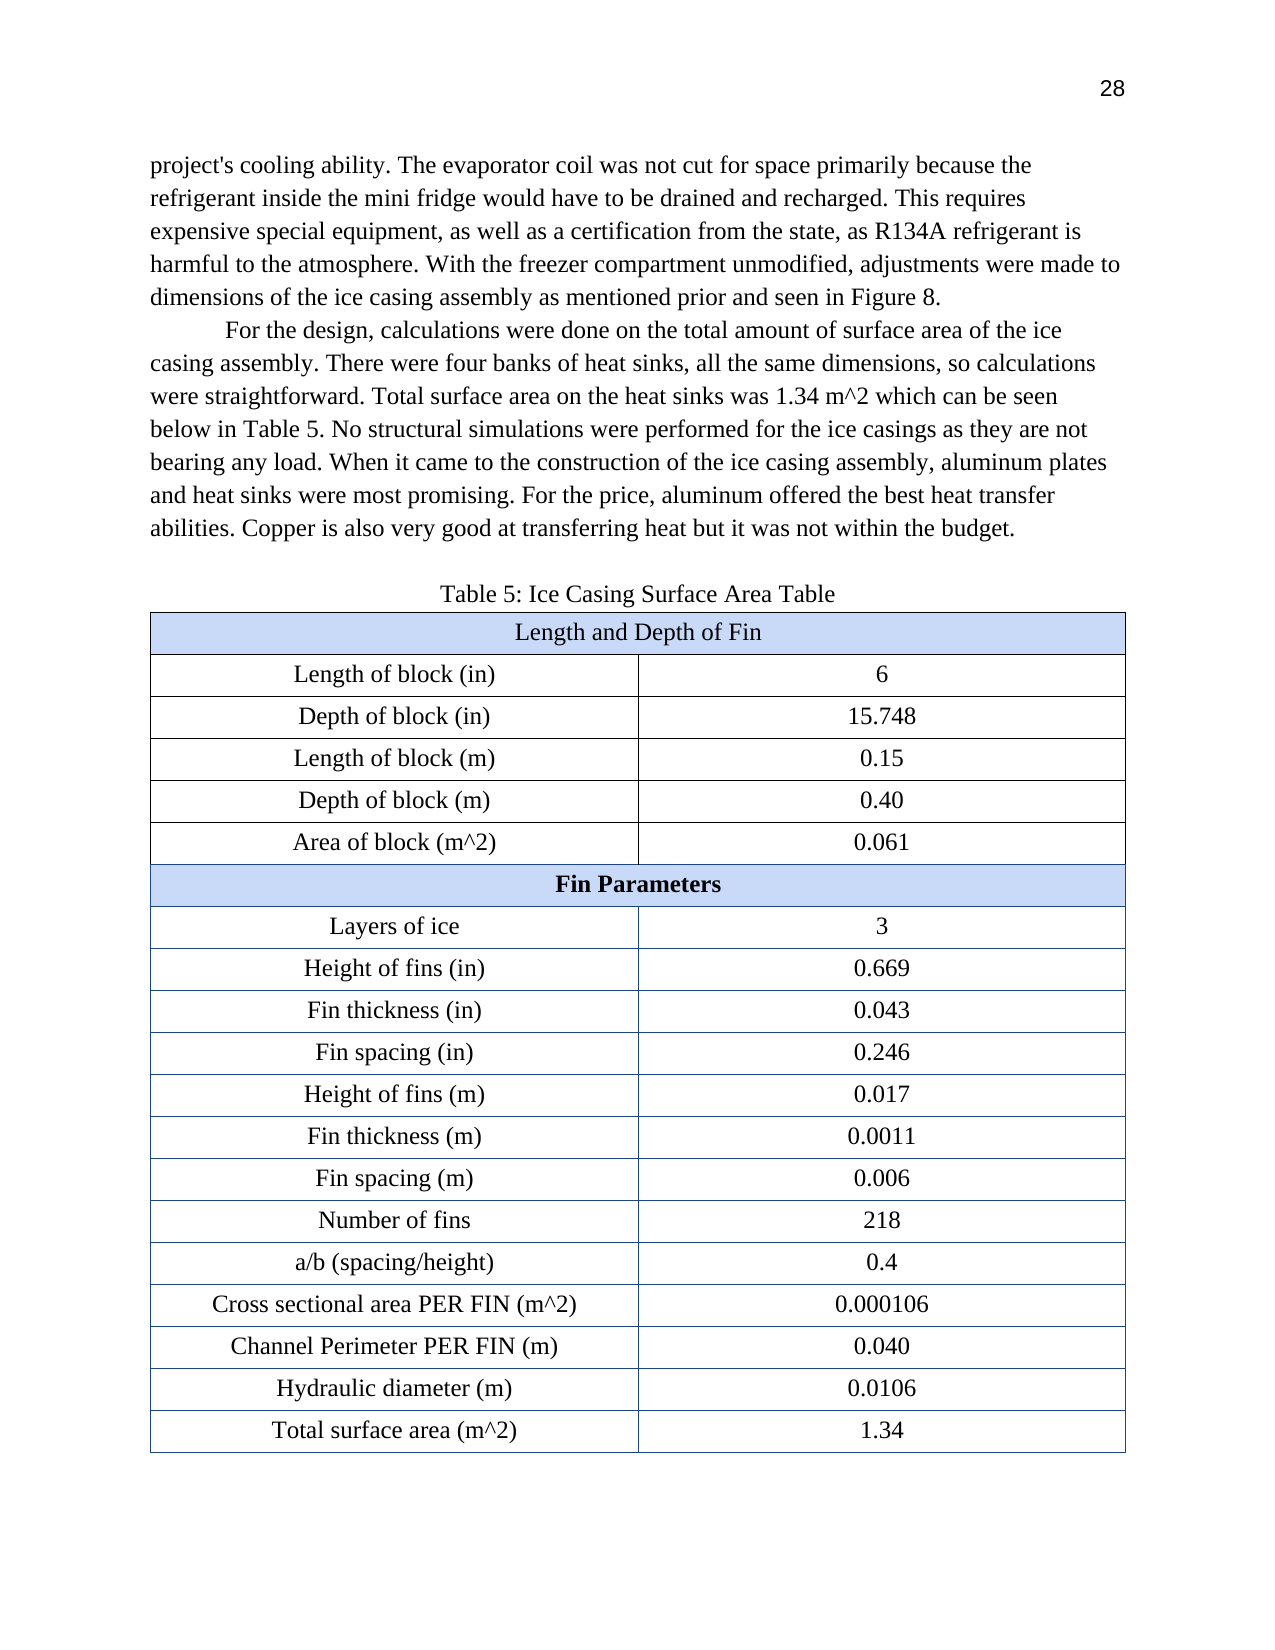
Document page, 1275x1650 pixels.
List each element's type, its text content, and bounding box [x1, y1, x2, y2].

table_cell 0.15 [639, 739, 1125, 780]
table_cell Height of fins (in) [151, 949, 638, 990]
table_cell 0.040 [639, 1327, 1125, 1368]
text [150, 150, 1125, 311]
table_cell Fin thickness (m) [151, 1117, 638, 1158]
table_cell Fin Parameters [151, 865, 1125, 906]
text For the design, calculations were done on the total amount of surface area of the ice casing assembly. There were four banks of heat sinks, all the same dimensions, so calculations were straightforward. Total surface area on the heat sinks was 1.34 m^2 which can be seen below in Table 5. No structural simulations were performed for the ice casings as they are not bearing any load. When it came to the construction of the ice casing assembly, aluminum plates and heat sinks were most promising. For the price, aluminum offered the best heat transfer abilities. Copper is also very good at transferring heat but it was not within the budget. [150, 315, 1125, 542]
table_cell 0.40 [639, 781, 1125, 822]
table_cell Height of fins (m) [151, 1075, 638, 1116]
table_cell Fin spacing (m) [151, 1159, 638, 1200]
table_cell 15.748 [639, 697, 1125, 738]
table_cell Depth of block (m) [151, 781, 638, 822]
table_cell 1.34 [639, 1411, 1125, 1452]
table_cell Cross sectional area PER FIN (m^2) [151, 1285, 638, 1326]
table_cell Channel Perimeter PER FIN (m) [151, 1327, 638, 1368]
table_cell Hydraulic diameter (m) [151, 1369, 638, 1410]
table_cell Layers of ice [151, 907, 638, 948]
table_cell Number of fins [151, 1201, 638, 1242]
table_header Length and Depth of Fin [151, 613, 1125, 654]
table_cell 0.246 [639, 1033, 1125, 1074]
table_cell 3 [639, 907, 1125, 948]
table_cell Depth of block (in) [151, 697, 638, 738]
table_cell Length of block (in) [151, 655, 638, 696]
table_cell 0.043 [639, 991, 1125, 1032]
table_cell 0.000106 [639, 1285, 1125, 1326]
table_cell Area of block (m^2) [151, 823, 638, 864]
table_cell 0.0011 [639, 1117, 1125, 1158]
table_cell Total surface area (m^2) [151, 1411, 638, 1452]
table_cell 0.0106 [639, 1369, 1125, 1410]
table_cell 218 [639, 1201, 1125, 1242]
table_cell Fin thickness (in) [151, 991, 638, 1032]
table_cell 0.669 [639, 949, 1125, 990]
table_cell Length of block (m) [151, 739, 638, 780]
table_cell 6 [639, 655, 1125, 696]
text Table 5: Ice Casing Surface Area Table [150, 579, 1125, 608]
table_cell a/b (spacing/height) [151, 1243, 638, 1284]
table_cell Fin spacing (in) [151, 1033, 638, 1074]
table_cell 0.061 [639, 823, 1125, 864]
table_cell 0.017 [639, 1075, 1125, 1116]
table_cell 0.006 [639, 1159, 1125, 1200]
table_cell 0.4 [639, 1243, 1125, 1284]
